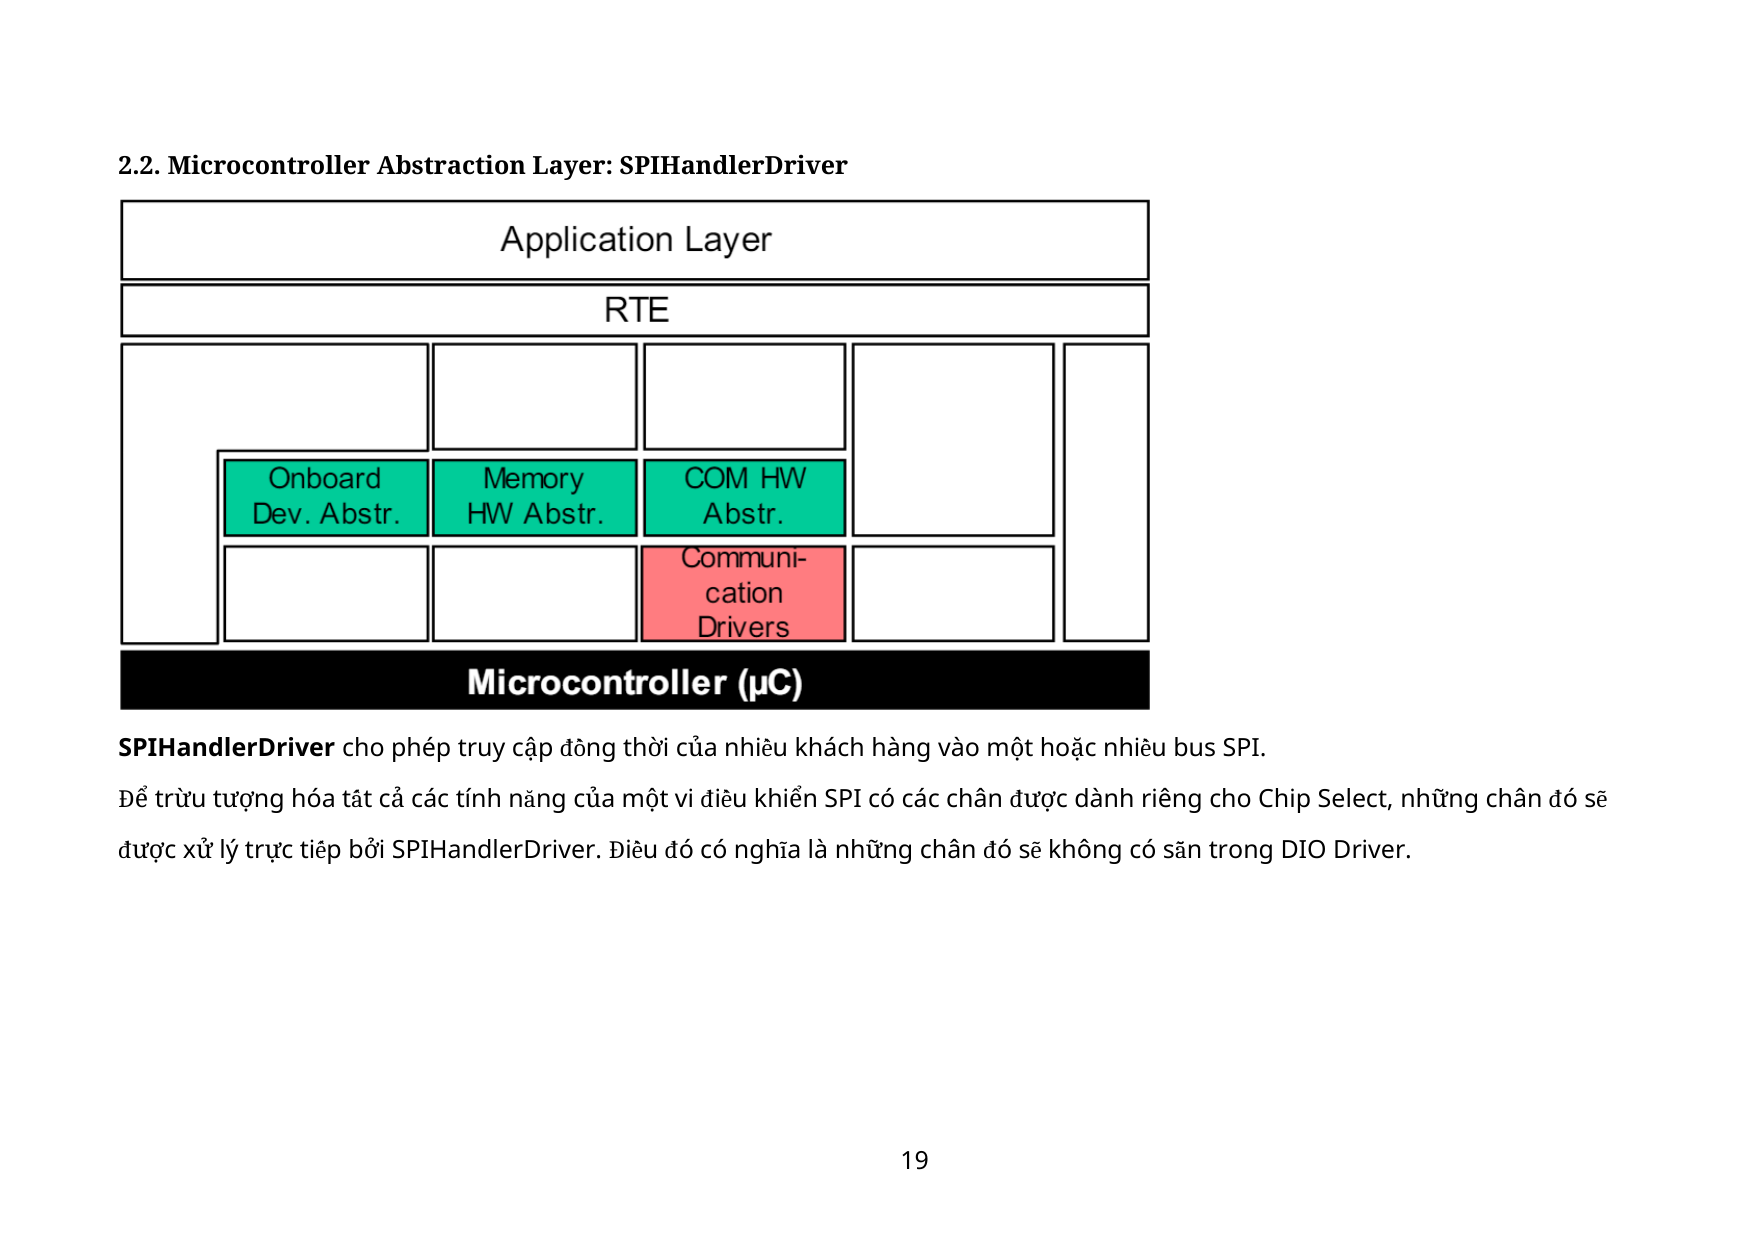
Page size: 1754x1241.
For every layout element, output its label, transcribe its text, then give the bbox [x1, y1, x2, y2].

picture [118, 198, 1152, 713]
text SPIHandlerDriver cho phép truy cập đồng thời của nhiều khách hàng vào một hoặc nhiều bus SPI. [118, 730, 1636, 764]
text Để trừu tượng hóa tất cả các tính năng của một vi điều khiển SPI có các chân được dành riêng cho Chip Select, những chân đó sẽ được xử lý trực tiếp bởi SPIHandlerDriver. Điều đó có nghĩa là những chân đó sẽ không có sẵn trong DIO Driver. [118, 781, 1636, 866]
subtitle Microcontroller Abstraction Layer: SPIHandlerDriver [118, 148, 1636, 182]
